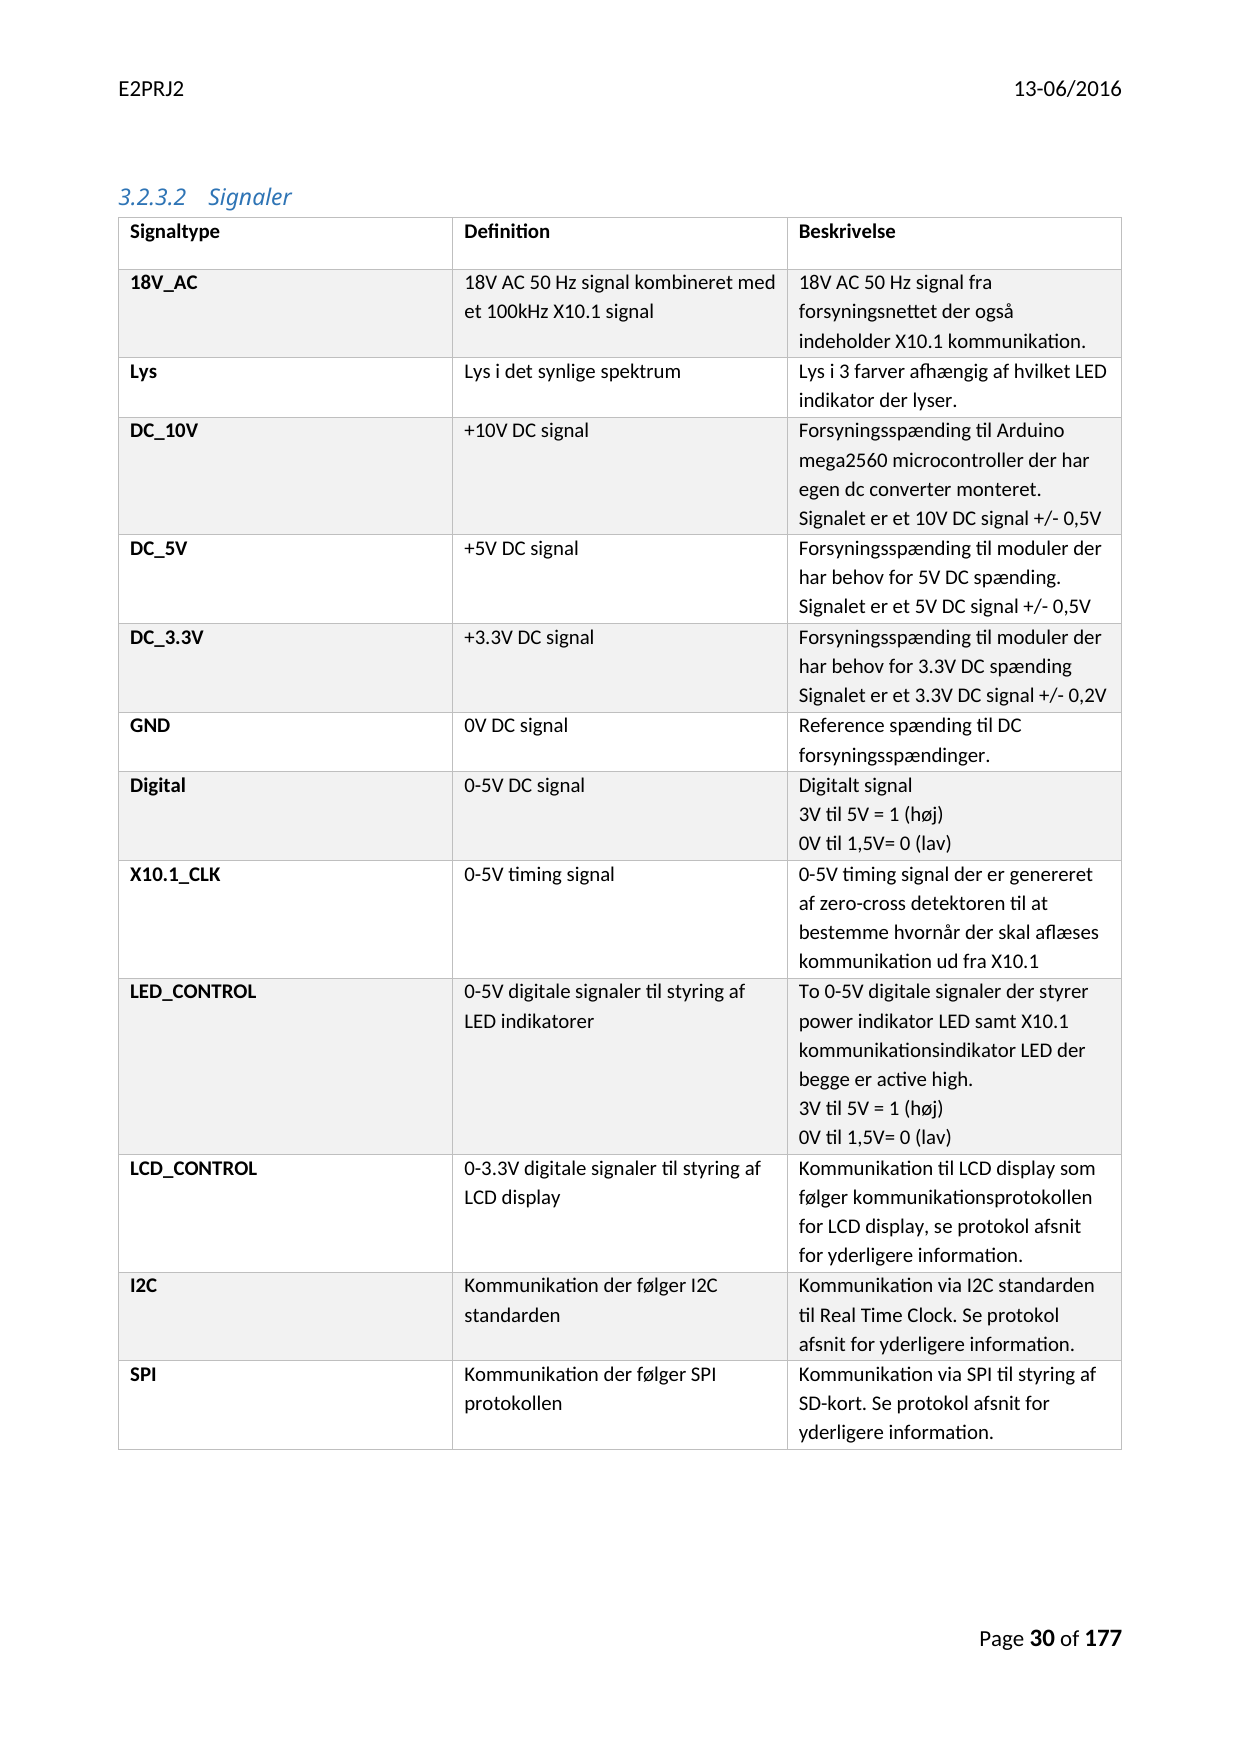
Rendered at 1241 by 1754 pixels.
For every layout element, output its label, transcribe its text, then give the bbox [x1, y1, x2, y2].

table_cell DC_5V [119, 535, 452, 623]
table_cell 0-5V timing signal der er genereret af zero-cross detektoren til at bestemme hvornår der skal aflæses kommunikation ud fra X10.1 [788, 861, 1121, 978]
table_cell GND [119, 713, 452, 771]
table_cell To 0-5V digitale signaler der styrer power indikator LED samt X10.1 kommunikationsindikator LED der begge er active high. 3V til 5V = 1 (høj) 0V til 1,5V= 0 (lav) [788, 979, 1121, 1154]
table_cell I2C [119, 1273, 452, 1360]
table_cell 18V AC 50 Hz signal kombineret med et 100kHz X10.1 signal [453, 270, 787, 357]
table_cell 0-5V timing signal [453, 861, 787, 978]
table_header Beskrivelse [788, 218, 1121, 268]
table_cell Kommunikation til LCD display som følger kommunikationsprotokollen for LCD display, se protokol afsnit for yderligere information. [788, 1155, 1121, 1272]
table_cell Forsyningsspænding til Arduino mega2560 microcontroller der har egen dc converter monteret. Signalet er et 10V DC signal +/- 0,5V [788, 418, 1121, 534]
table_cell Digitalt signal 3V til 5V = 1 (høj) 0V til 1,5V= 0 (lav) [788, 772, 1121, 860]
table_cell 0-3.3V digitale signaler til styring af LCD display [453, 1155, 787, 1272]
table_cell DC_3.3V [119, 624, 452, 712]
table_cell Reference spænding til DC forsyningsspændinger. [788, 713, 1121, 771]
table_header Signaltype [119, 218, 452, 268]
table_header Definition [453, 218, 787, 268]
table_cell Lys [119, 358, 452, 417]
table_cell 0-5V digitale signaler til styring af LED indikatorer [453, 979, 787, 1154]
table_cell SPI [119, 1361, 452, 1449]
table_cell LED_CONTROL [119, 979, 452, 1154]
table_cell +5V DC signal [453, 535, 787, 623]
table_cell DC_10V [119, 418, 452, 534]
table_cell +3.3V DC signal [453, 624, 787, 712]
table_cell Digital [119, 772, 452, 860]
table_cell Forsyningsspænding til moduler der har behov for 3.3V DC spænding Signalet er et 3.3V DC signal +/- 0,2V [788, 624, 1121, 712]
table_cell Kommunikation der følger I2C standarden [453, 1273, 787, 1360]
table_cell Kommunikation via SPI til styring af SD-kort. Se protokol afsnit for yderligere information. [788, 1361, 1121, 1449]
table_cell Lys i det synlige spektrum [453, 358, 787, 417]
table_cell +10V DC signal [453, 418, 787, 534]
table_cell 0V DC signal [453, 713, 787, 771]
table_cell LCD_CONTROL [119, 1155, 452, 1272]
table_cell Kommunikation via I2C standarden til Real Time Clock. Se protokol afsnit for yderligere information. [788, 1273, 1121, 1360]
table_cell X10.1_CLK [119, 861, 452, 978]
subtitle Signaler [118, 181, 1122, 213]
table_cell 18V AC 50 Hz signal fra forsyningsnettet der også indeholder X10.1 kommunikation. [788, 270, 1121, 357]
table_cell Kommunikation der følger SPI protokollen [453, 1361, 787, 1449]
table_cell 0-5V DC signal [453, 772, 787, 860]
table_cell 18V_AC [119, 270, 452, 357]
table_cell Lys i 3 farver afhængig af hvilket LED indikator der lyser. [788, 358, 1121, 417]
table_cell Forsyningsspænding til moduler der har behov for 5V DC spænding. Signalet er et 5V DC signal +/- 0,5V [788, 535, 1121, 623]
